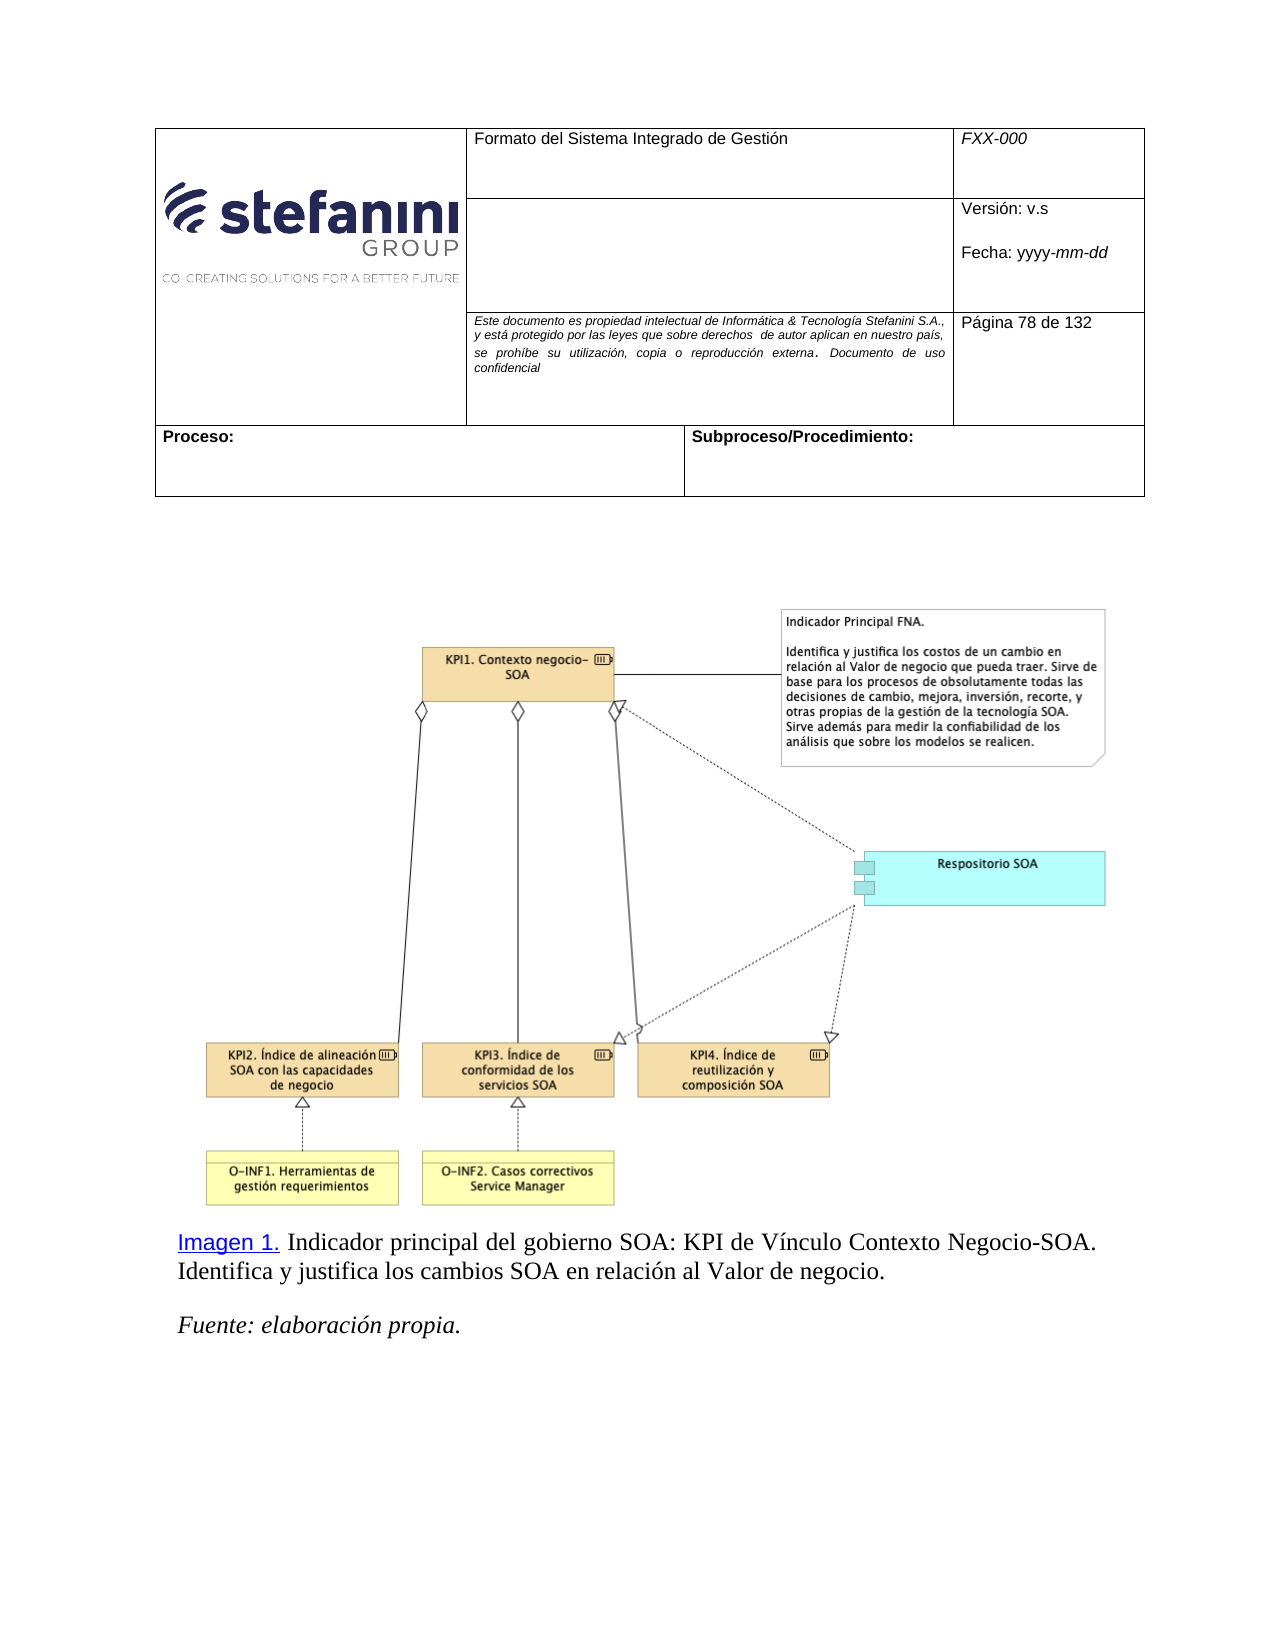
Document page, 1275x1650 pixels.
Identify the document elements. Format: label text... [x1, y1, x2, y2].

text Fuente: elaboración propia. [177, 1310, 1098, 1339]
text Imagen 1. Indicador principal del gobierno SOA: KPI de Vínculo Contexto Negocio-SOA. Identifica y justifica los cambios SOA en relación al Valor de negocio. [177, 1227, 1098, 1285]
picture [196, 599, 1115, 1215]
picture [162, 182, 460, 286]
